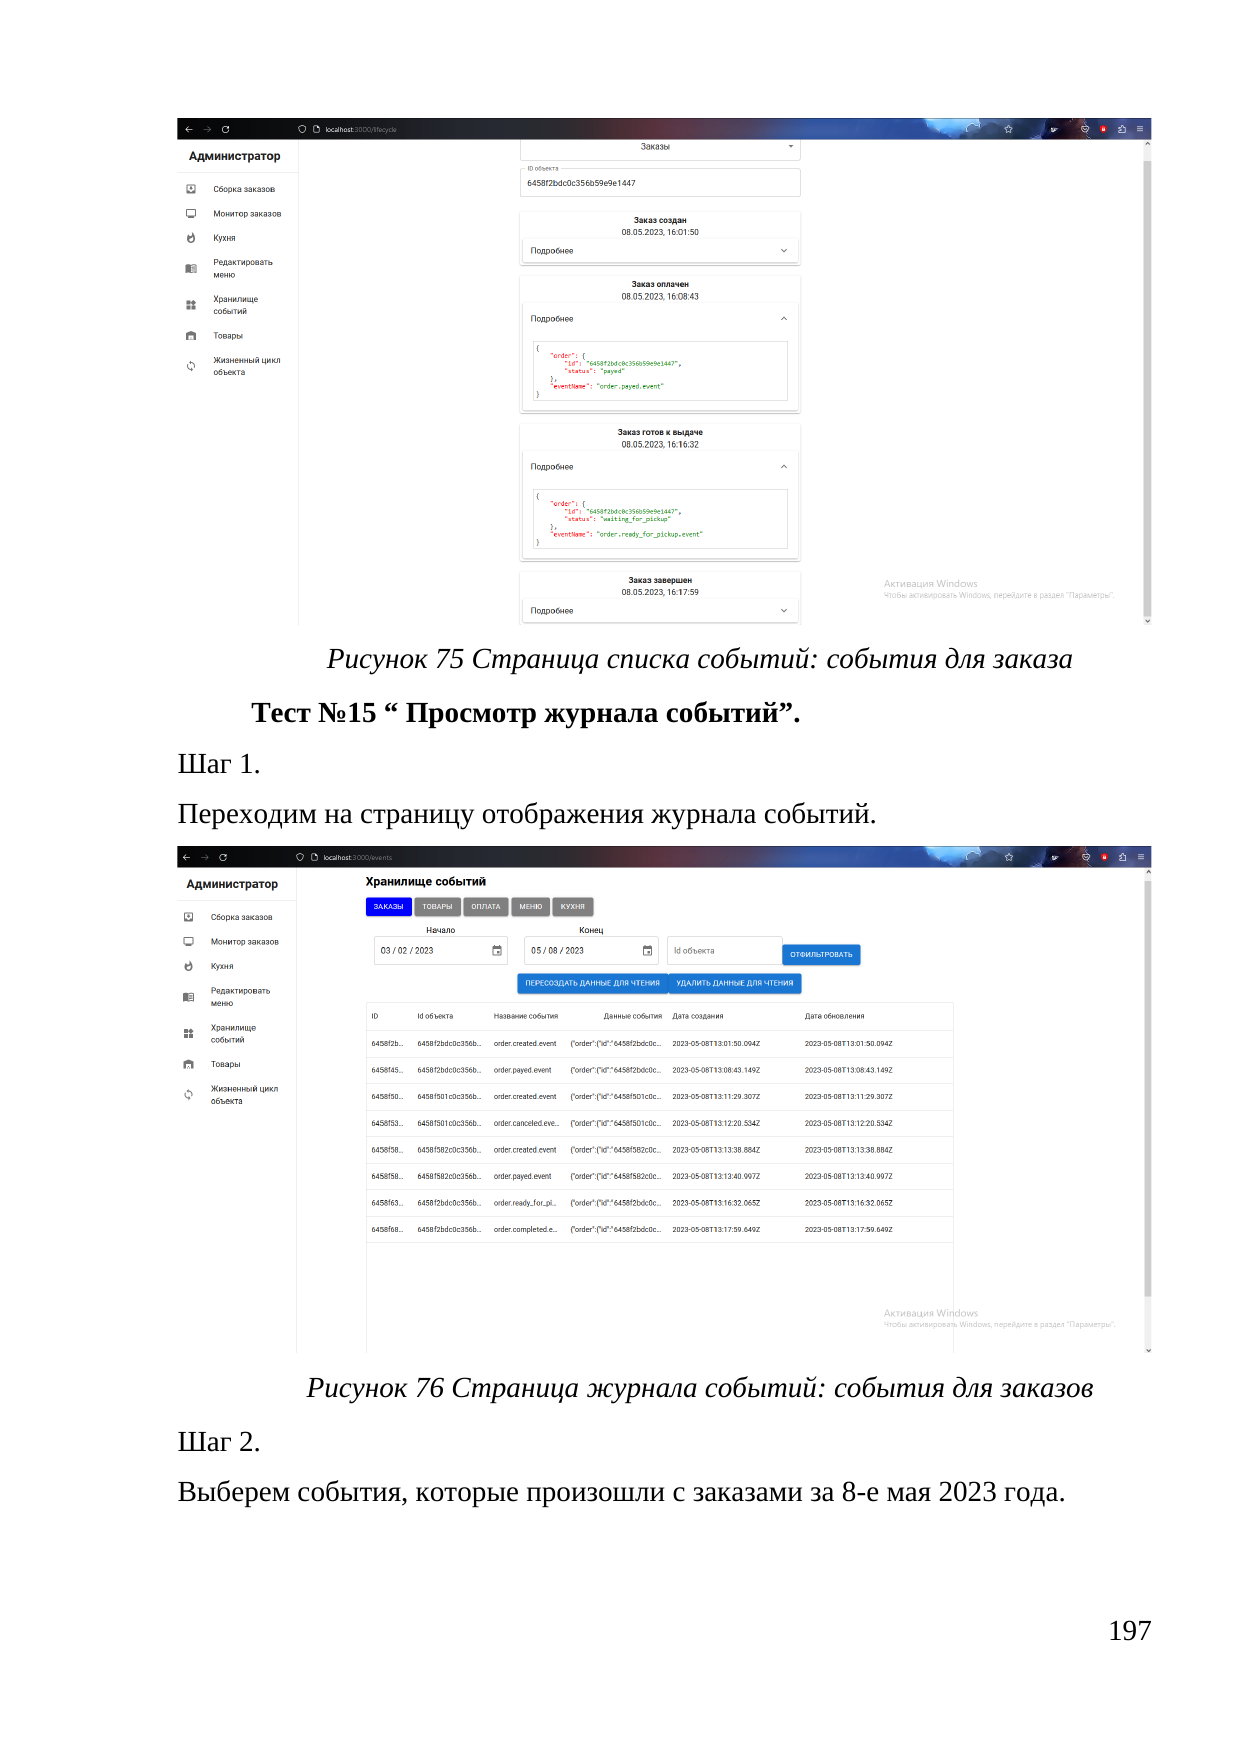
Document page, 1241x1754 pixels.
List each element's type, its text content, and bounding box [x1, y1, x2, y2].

text Рисунок 76 Страница журнала событий: события для заказов [177, 1370, 1152, 1403]
text Выберем события, которые произошли с заказами за 8-е мая 2023 года. [177, 1474, 1152, 1508]
text Шаг 1. [177, 746, 1152, 779]
picture [177, 118, 1152, 625]
text Переходим на страницу отображения журнала событий. [177, 796, 1152, 830]
picture [177, 846, 1152, 1353]
subtitle Тест №15 “ Просмотр журнала событий”. [177, 696, 1152, 729]
text Рисунок 75 Страница списка событий: события для заказа [177, 641, 1152, 675]
text Шаг 2. [177, 1424, 1152, 1458]
